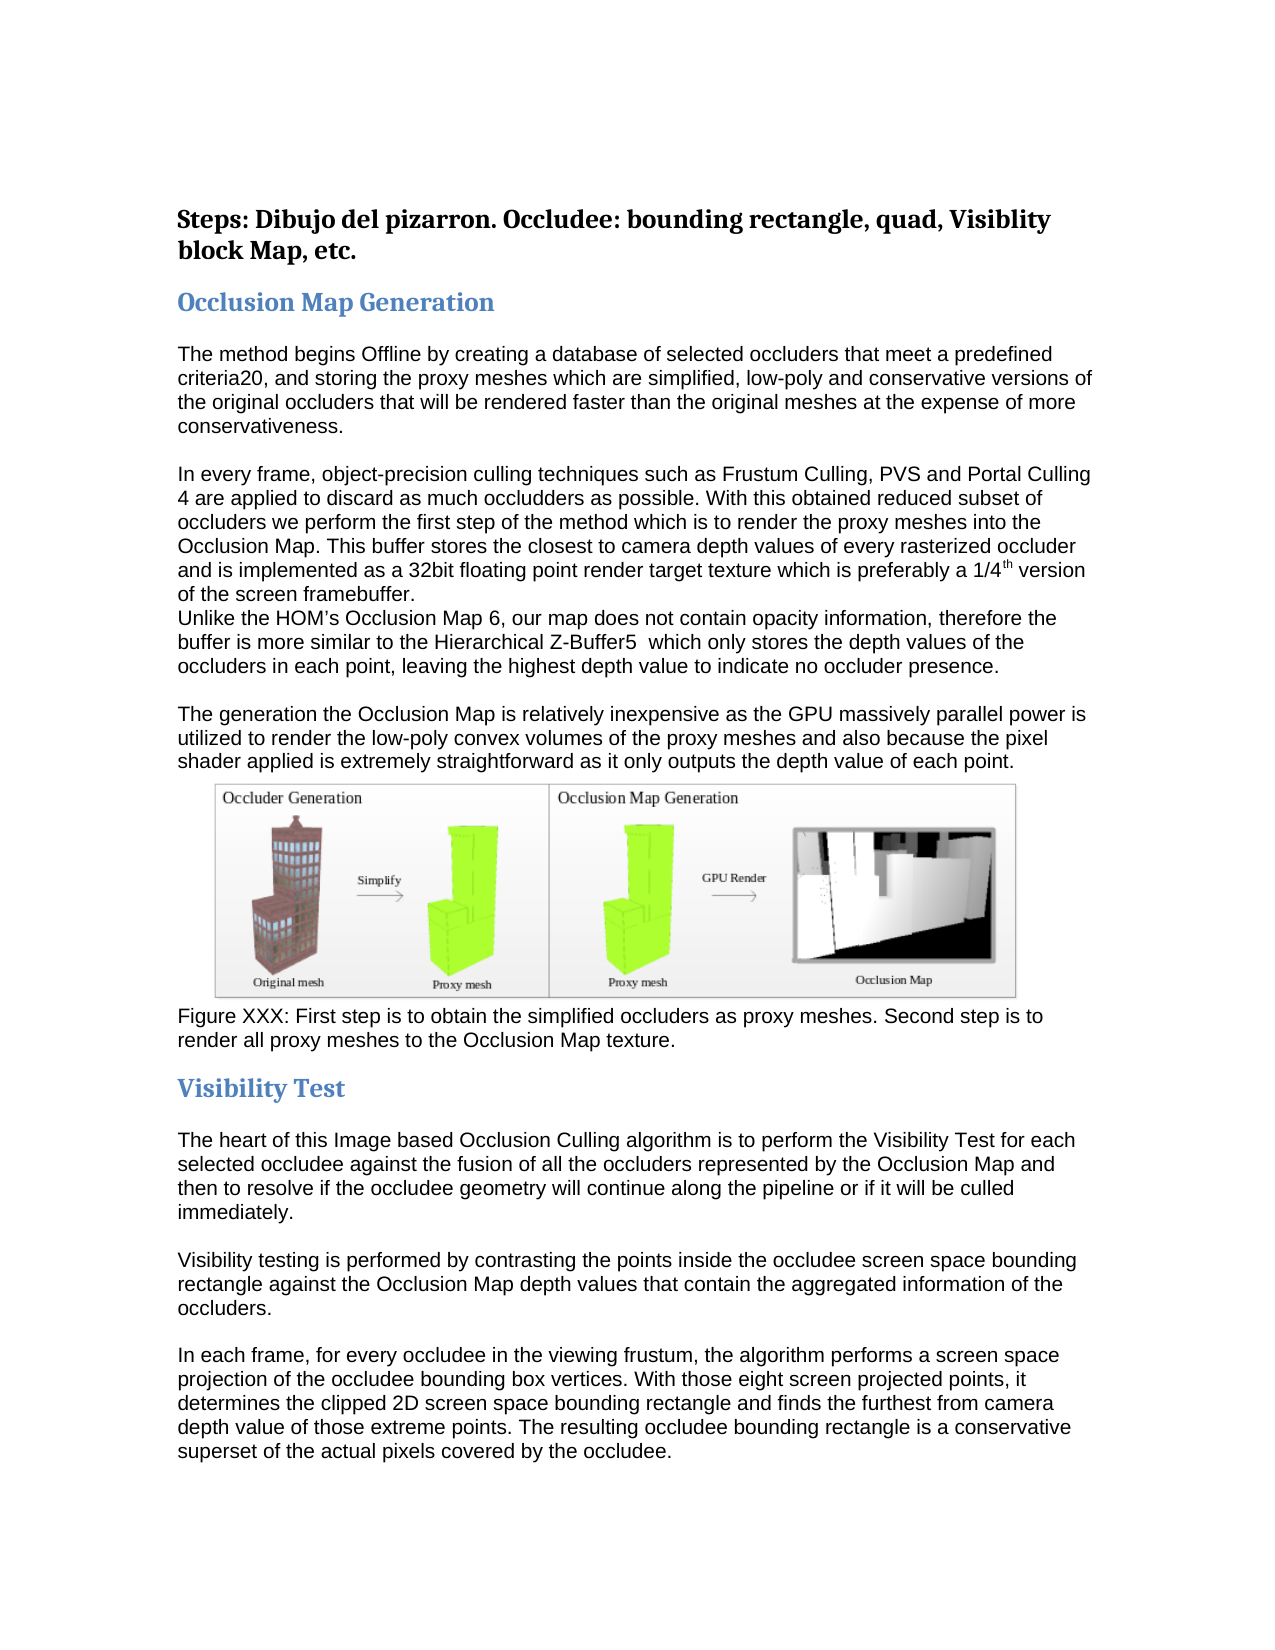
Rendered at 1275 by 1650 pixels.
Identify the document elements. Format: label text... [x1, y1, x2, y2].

text In each frame, for every occludee in the viewing frustum, the algorithm performs a screen space projection of the occludee bounding box vertices. With those eight screen projected points, it determines the clipped 2D screen space bounding rectangle and finds the furthest from camera depth value of those extreme points. The resulting occludee bounding rectangle is a conservative superset of the actual pixels covered by the occludee. [177, 1343, 1098, 1463]
text The generation the Occlusion Map is relatively inexpensive as the GPU massively parallel power is utilized to render the low-poly convex volumes of the proxy meshes and also because the pixel shader applied is extremely straightforward as it only outputs the depth value of each point. [177, 701, 1098, 773]
subtitle Steps: Dibujo del pizarron. Occludee: bounding rectangle, quad, Visiblity block Map, etc. [177, 204, 1098, 266]
text Unlike the HOM’s Occlusion Map , our map does not contain opacity information, therefore the buffer is more similar to the Hierarchical Z-Buffer which only stores the depth values of the occluders in each point, leaving the highest depth value to indicate no occluder presence. [177, 606, 1098, 677]
text The method begins Offline by creating a database of selected occluders that meet a predefined criteria, and storing the proxy meshes which are simplified, low-poly and conservative versions of the original occluders that will be rendered faster than the original meshes at the expense of more conservativeness. [177, 342, 1098, 438]
text In every frame, object-precision culling techniques such as Frustum Culling, PVS and Portal Culling are applied to discard as much occludders as possible. With this obtained reduced subset of occluders we perform the first step of the method which is to render the proxy meshes into the Occlusion Map. This buffer stores the closest to camera depth values of every rasterized occluder and is implemented as a 32bit floating point render target texture which is preferably a 1/4th version of the screen framebuffer. [177, 462, 1098, 606]
text The heart of this Image based Occlusion Culling algorithm is to perform the Visibility Test for each selected occludee against the fusion of all the occluders represented by the Occlusion Map and then to resolve if the occludee geometry will continue along the pipeline or if it will be culled immediately. [177, 1128, 1098, 1223]
text Visibility testing is performed by contrasting the points inside the occludee screen space bounding rectangle against the Occlusion Map depth values that contain the aggregated information of the occluders. [177, 1247, 1098, 1319]
text Figure XXX: First step is to obtain the simplified occluders as proxy meshes. Second step is to render all proxy meshes to the Occlusion Map texture. [177, 1004, 1098, 1052]
subtitle Occlusion Map Generation [177, 287, 1098, 318]
subtitle Visibility Test [177, 1073, 1098, 1104]
